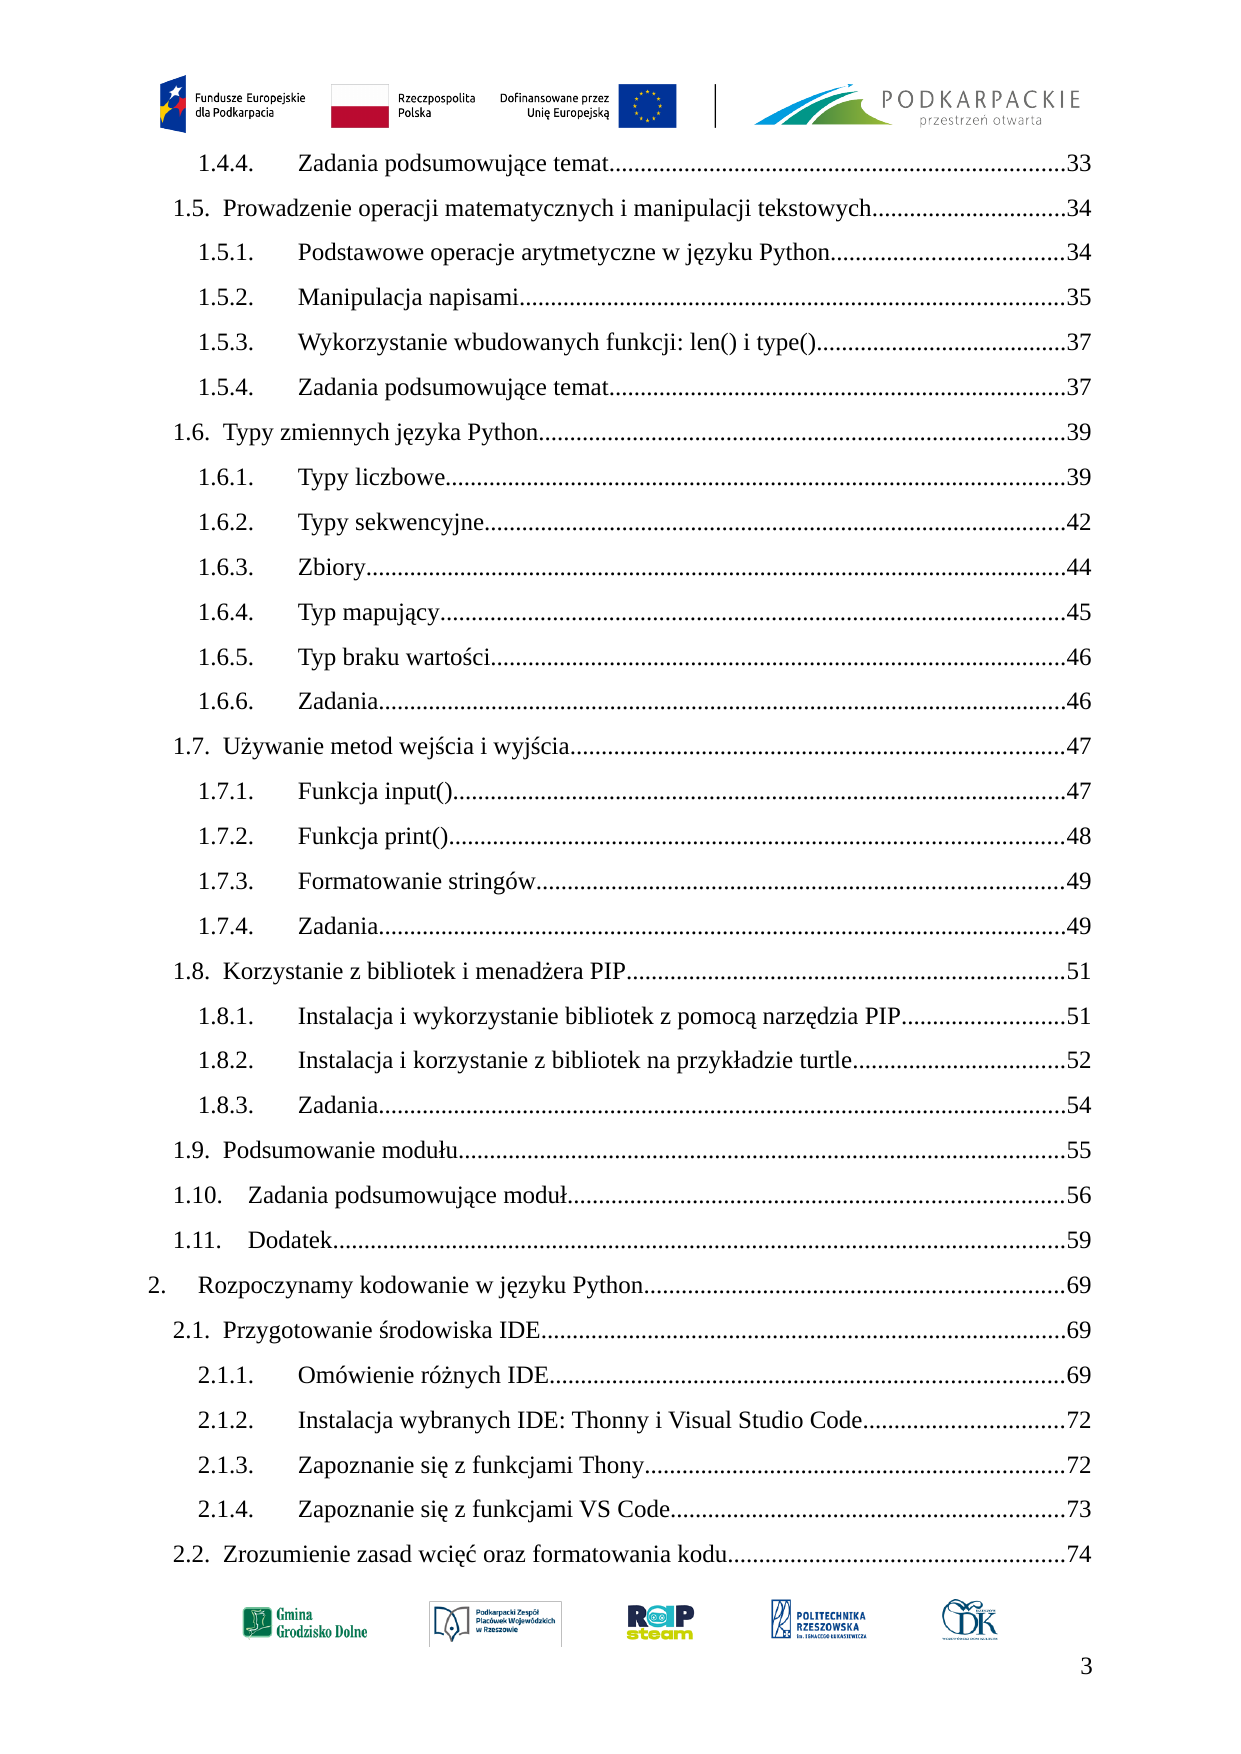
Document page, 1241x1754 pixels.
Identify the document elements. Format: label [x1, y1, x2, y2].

picture [242, 1585, 998, 1652]
picture [147, 60, 1093, 148]
